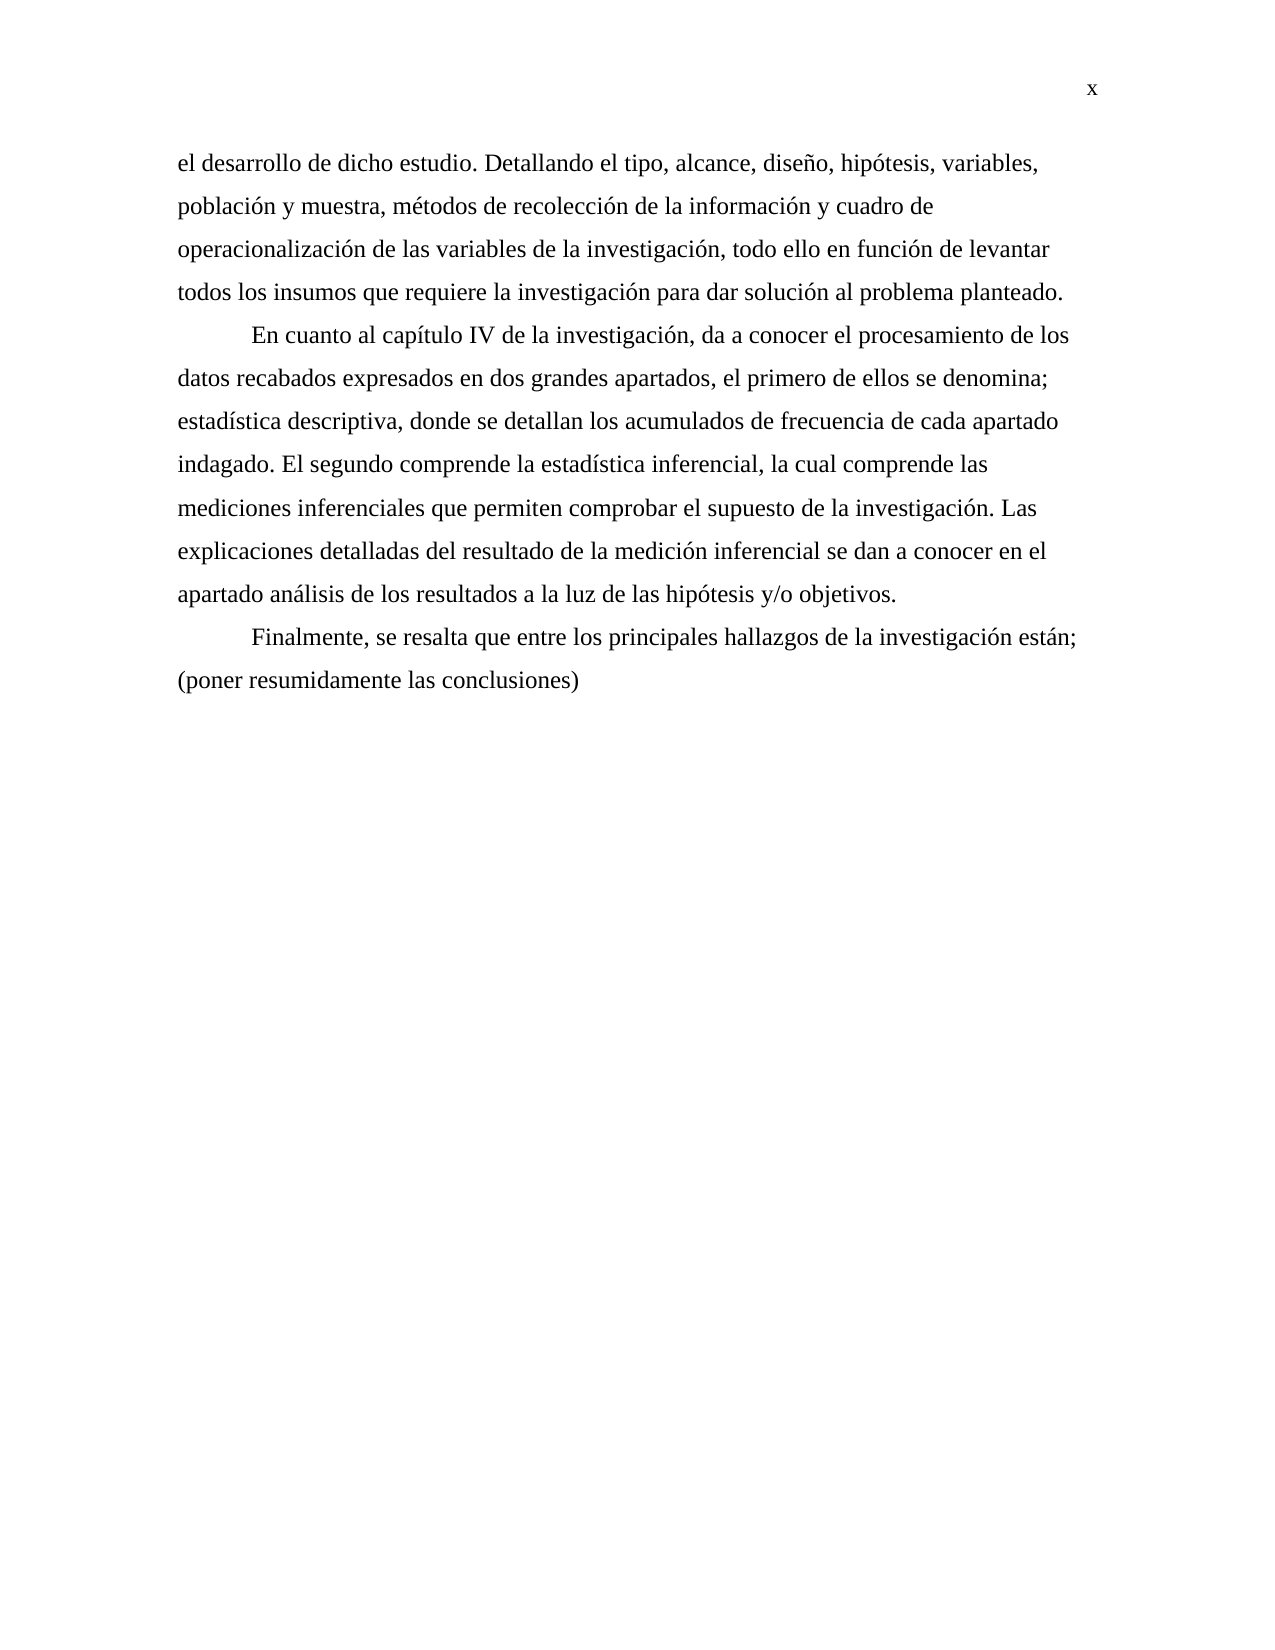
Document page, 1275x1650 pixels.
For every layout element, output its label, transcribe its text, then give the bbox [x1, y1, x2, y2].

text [177, 148, 1098, 306]
text Finalmente, se resalta que entre los principales hallazgos de la investigación están; (poner resumidamente las conclusiones) [177, 622, 1098, 694]
text En cuanto al capítulo IV de la investigación, da a conocer el procesamiento de los datos recabados expresados en dos grandes apartados, el primero de ellos se denomina; estadística descriptiva, donde se detallan los acumulados de frecuencia de cada apartado indagado. El segundo comprende la estadística inferencial, la cual comprende las mediciones inferenciales que permiten comprobar el supuesto de la investigación. Las explicaciones detalladas del resultado de la medición inferencial se dan a conocer en el apartado análisis de los resultados a la luz de las hipótesis y/o objetivos. [177, 320, 1098, 608]
